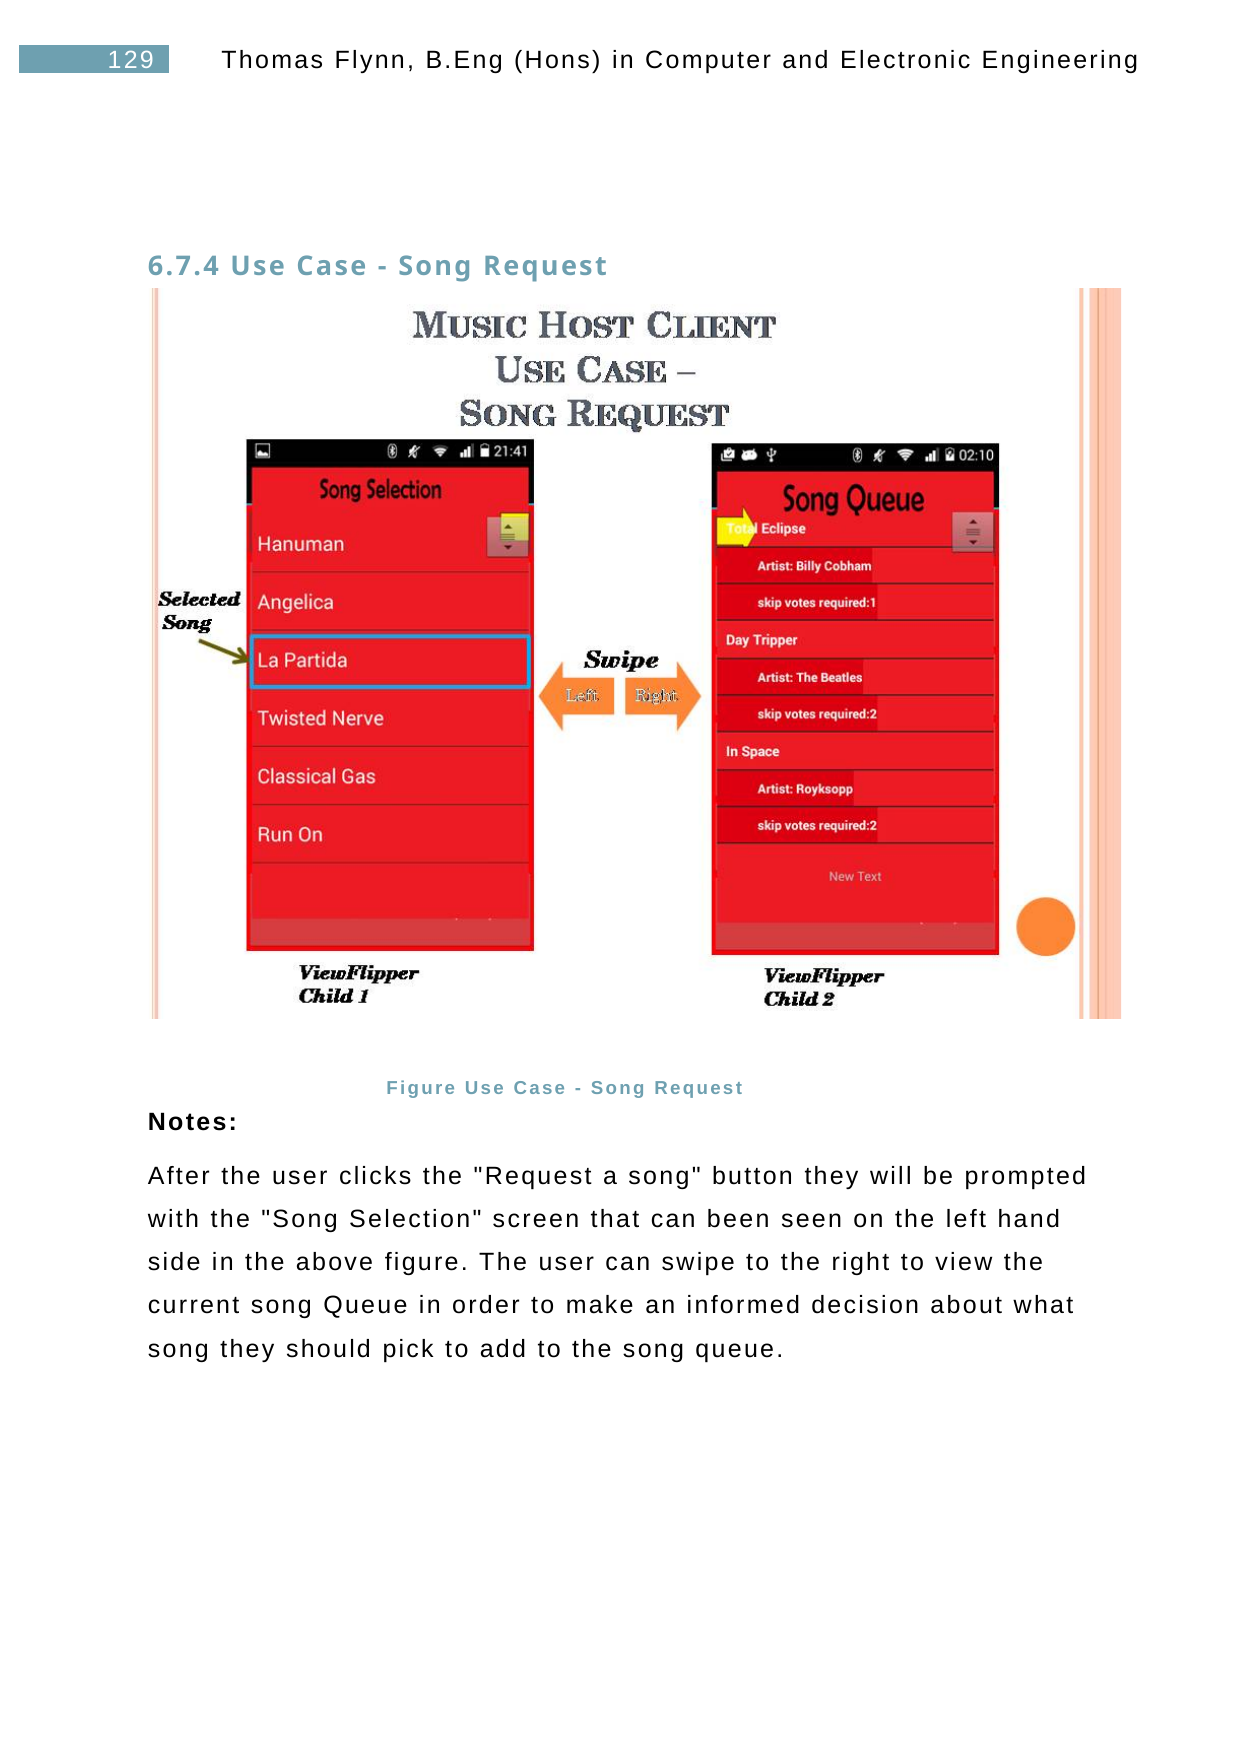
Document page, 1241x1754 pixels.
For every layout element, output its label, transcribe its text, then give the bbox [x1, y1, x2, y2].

subtitle 6.7.4 Use Case - Song Request [148, 246, 1122, 283]
picture [147, 288, 1122, 1019]
text After the user clicks the "Request a song" button they will be prompted with the "Song Selection" screen that can been seen on the left hand side in the above figure. The user can swipe to the right to view the current song Queue in order to make an informed decision about what song they should pick to add to the song queue. [148, 1161, 1122, 1362]
text Notes: [148, 1107, 1122, 1136]
